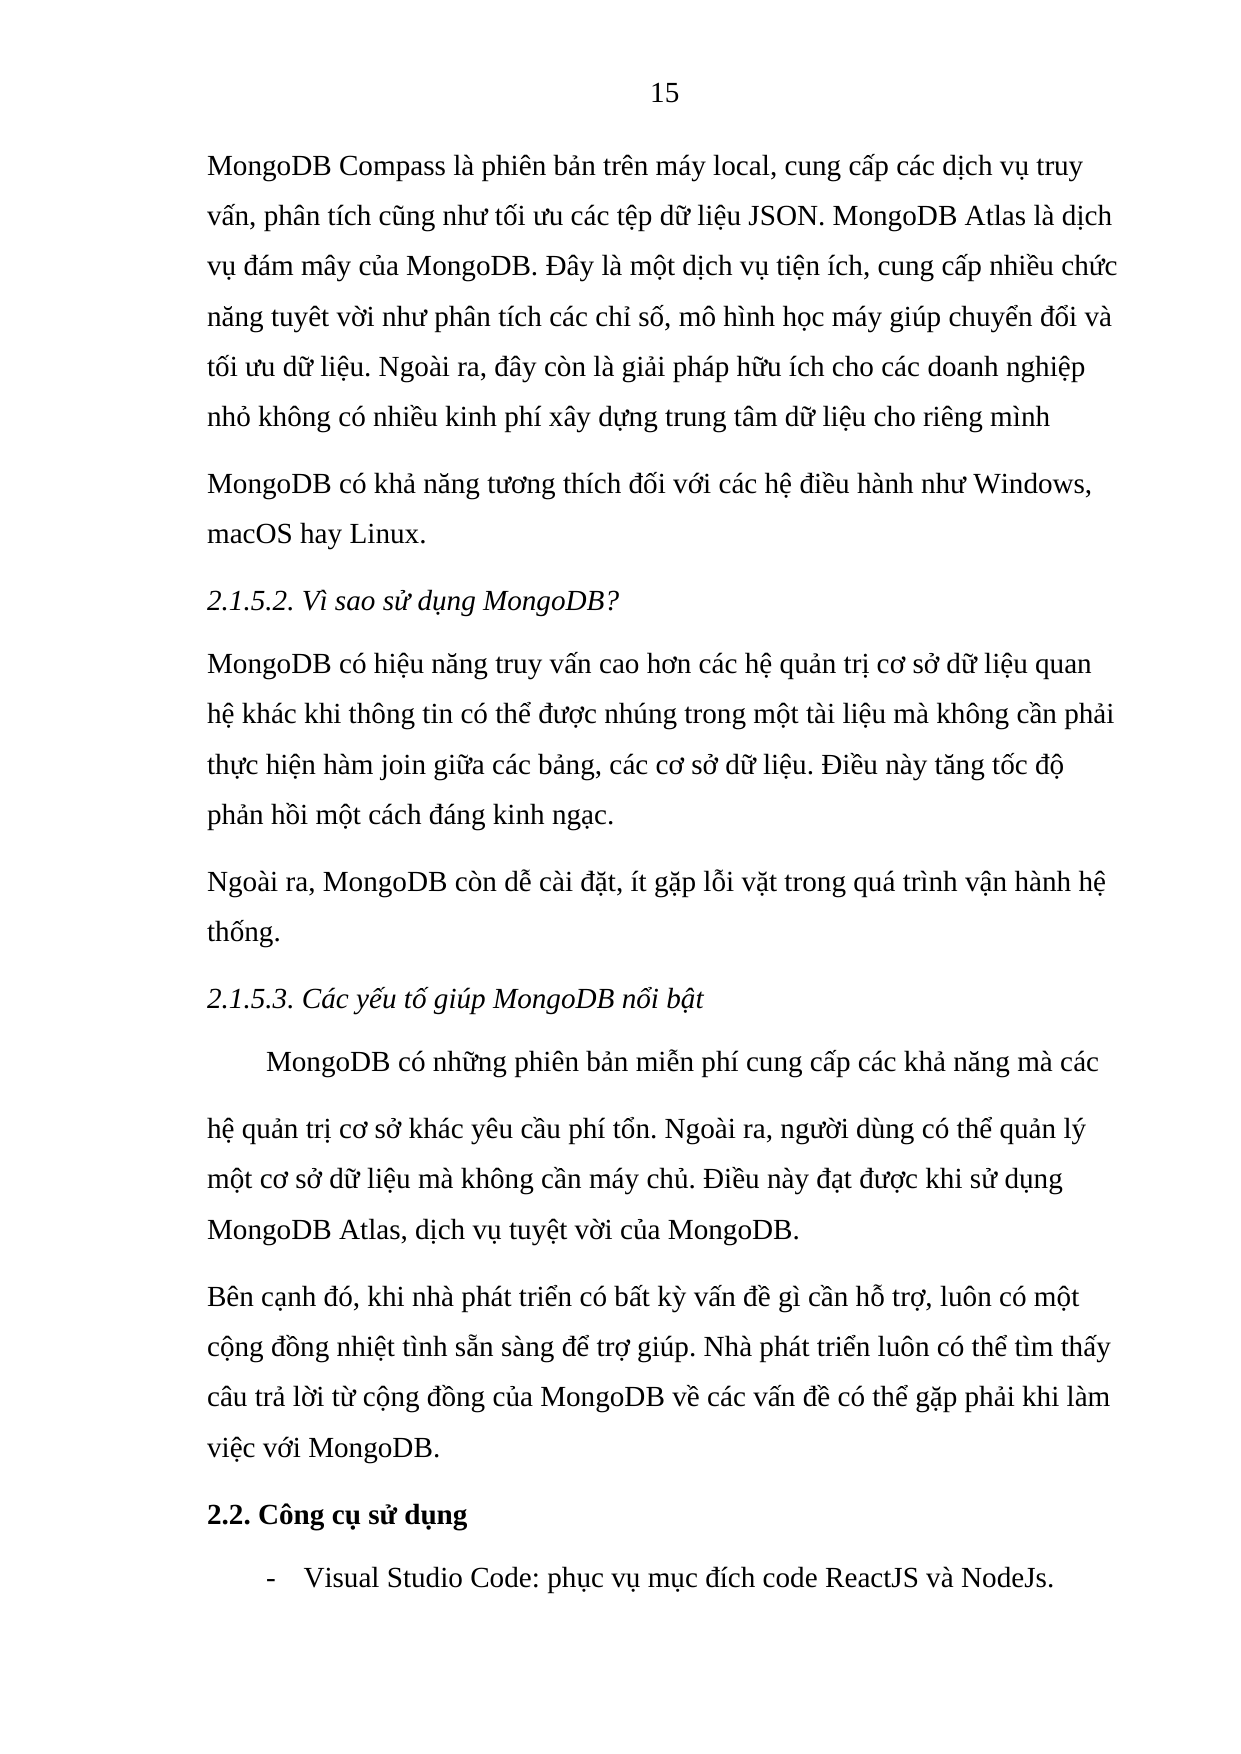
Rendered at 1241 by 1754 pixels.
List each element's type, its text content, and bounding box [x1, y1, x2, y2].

text MongoDB có khả năng tương thích đối với các hệ điều hành như Windows, macOS hay Linux. [207, 466, 1122, 550]
text MongoDB có những phiên bản miễn phí cung cấp các khả năng mà các [266, 1044, 1122, 1078]
text Ngoài ra, MongoDB còn dễ cài đặt, ít gặp lỗi vặt trong quá trình vận hành hệ thống. [207, 864, 1122, 948]
text MongoDB có hiệu năng truy vấn cao hơn các hệ quản trị cơ sở dữ liệu quan hệ khác khi thông tin có thể được nhúng trong một tài liệu mà không cần phải thực hiện hàm join giữa các bảng, các cơ sở dữ liệu. Điều này tăng tốc độ phản hồi một cách đáng kinh ngạc. [207, 646, 1122, 831]
text MongoDB Compass là phiên bản trên máy local, cung cấp các dịch vụ truy vấn, phân tích cũng như tối ưu các tệp dữ liệu JSON. MongoDB Atlas là dịch vụ đám mây của MongoDB. Đây là một dịch vụ tiện ích, cung cấp nhiều chức năng tuyêt vời như phân tích các chỉ số, mô hình học máy giúp chuyển đổi và tối ưu dữ liệu. Ngoài ra, đây còn là giải pháp hữu ích cho các doanh nghiệp nhỏ không có nhiều kinh phí xây dựng trung tâm dữ liệu cho riêng mình [207, 148, 1122, 433]
text hệ quản trị cơ sở khác yêu cầu phí tổn. Ngoài ra, người dùng có thể quản lý một cơ sở dữ liệu mà không cần máy chủ. Điều này đạt được khi sử dụng MongoDB Atlas, dịch vụ tuyệt vời của MongoDB. [207, 1111, 1122, 1246]
text Bên cạnh đó, khi nhà phát triển có bất kỳ vấn đề gì cần hỗ trợ, luôn có một cộng đồng nhiệt tình sẵn sàng để trợ giúp. Nhà phát triển luôn có thể tìm thấy câu trả lời từ cộng đồng của MongoDB về các vấn đề có thể gặp phải khi làm việc với MongoDB. [207, 1279, 1122, 1463]
subtitle Vì sao sử dụng MongoDB? [207, 583, 1122, 617]
subtitle Các yếu tố giúp MongoDB nổi bật [207, 982, 1122, 1015]
list Visual Studio Code: phục vụ mục đích code ReactJS và NodeJs. [266, 1560, 1122, 1593]
subtitle Công cụ sử dụng [207, 1497, 1122, 1530]
